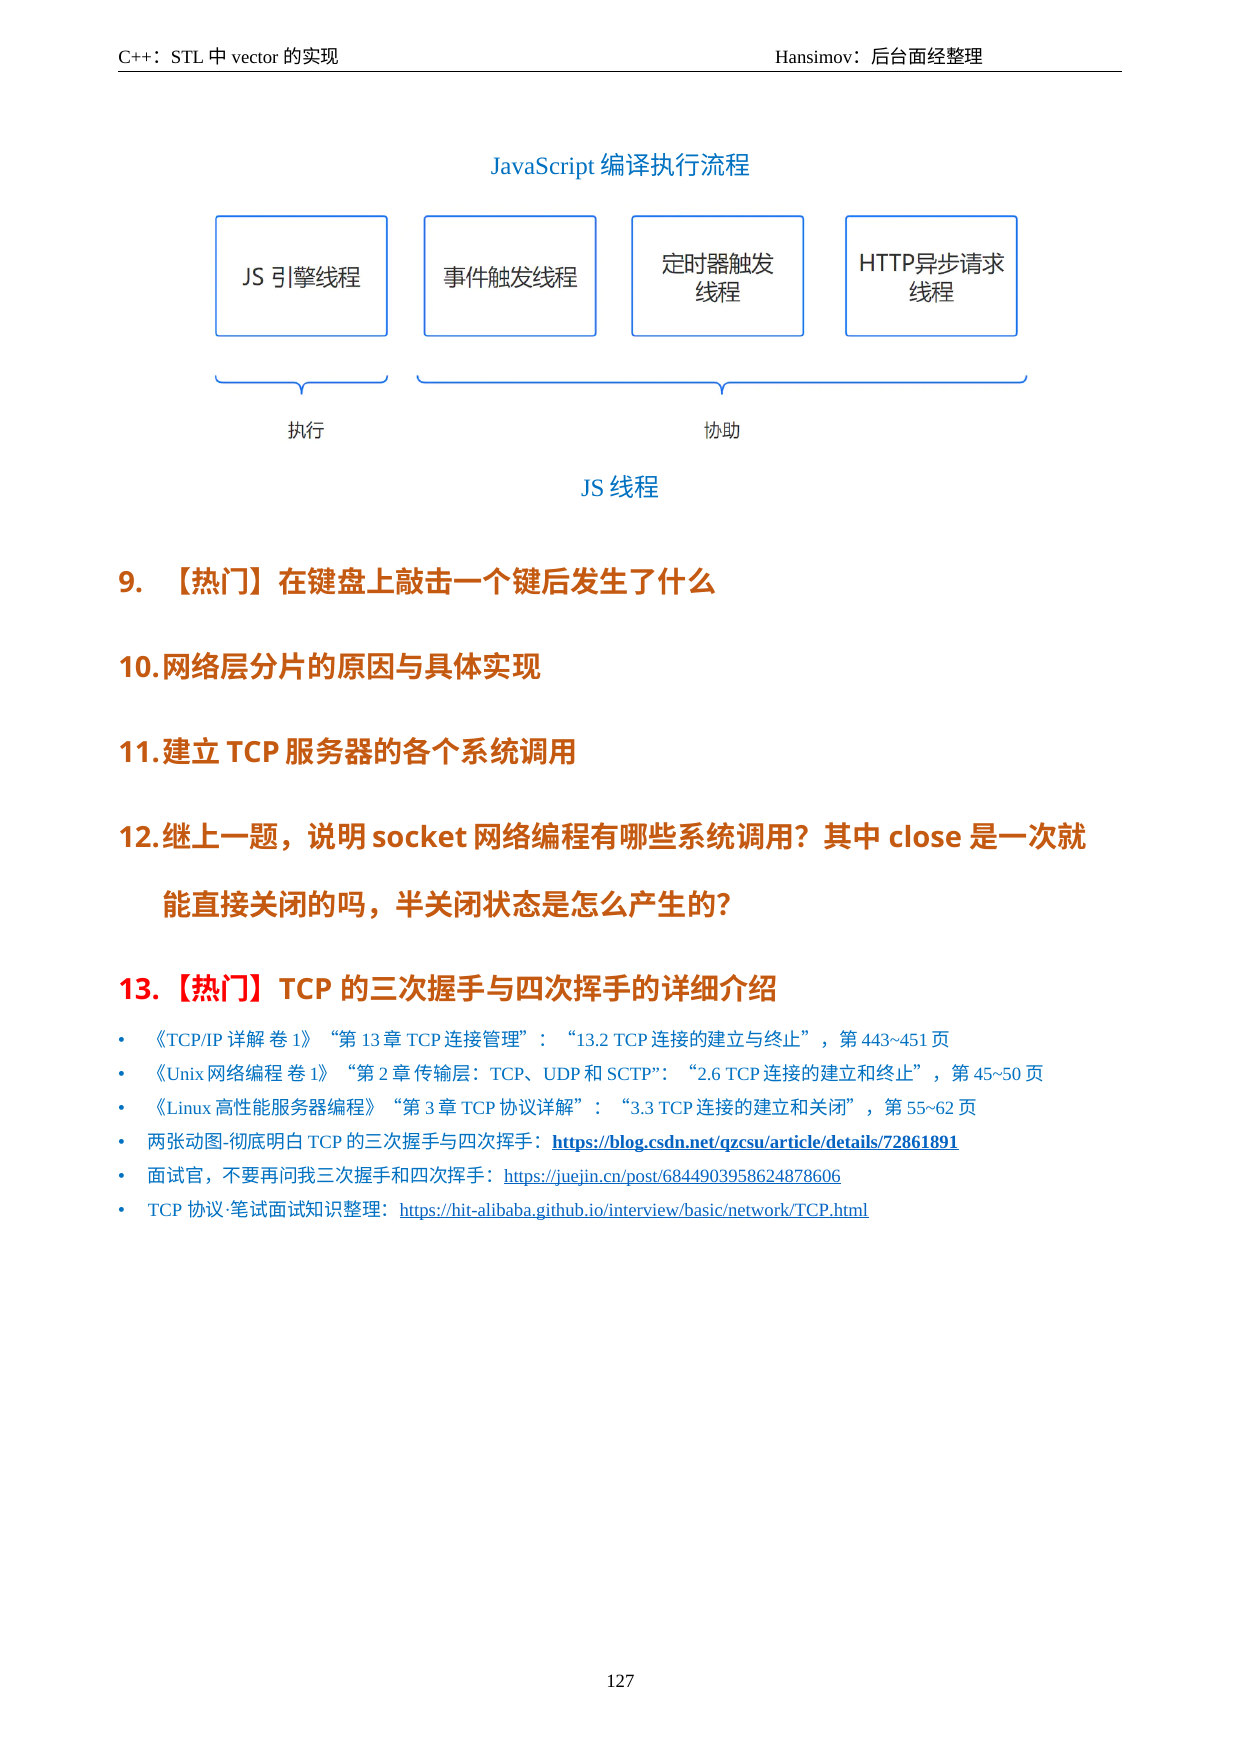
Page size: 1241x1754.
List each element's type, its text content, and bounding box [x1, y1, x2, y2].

subtitle 继上一题，说明socket网络编程有哪些系统调用？其中 close 是一次就能直接关闭的吗，半关闭状态是怎么产生的？ [118, 800, 1097, 936]
text 《Unix网络编程 卷1》“第2章 传输层：TCP、UDP和SCTP”：“2.6 TCP连接的建立和终止”，第45~50页 [118, 1055, 1122, 1089]
text TCP 协议·笔试面试知识整理：https://hit-alibaba.github.io/interview/basic/network/TCP.html [118, 1191, 1122, 1225]
text 面试官，不要再问我三次握手和四次挥手：https://juejin.cn/post/6844903958624878606 [118, 1157, 1122, 1191]
text 《TCP/IP 详解 卷1》“第13章 TCP连接管理”：“13.2 TCP连接的建立与终止”，第443~451页 [118, 1021, 1122, 1055]
subtitle 网络层分片的原因与具体实现 [118, 631, 1097, 698]
text JS线程 [118, 452, 1122, 520]
subtitle 建立TCP服务器的各个系统调用 [118, 716, 1097, 783]
text 《Linux高性能服务器编程》“第3章 TCP协议详解”：“3.3 TCP连接的建立和关闭”，第55~62页 [118, 1089, 1122, 1123]
text JavaScript编译执行流程 [118, 130, 1122, 198]
picture [206, 206, 1034, 444]
subtitle 【热门】在键盘上敲击一个键后发生了什么 [118, 546, 1122, 614]
subtitle 【热门】TCP 的三次握手与四次挥手的详细介绍 [118, 953, 1097, 1021]
text 两张动图-彻底明白TCP的三次握手与四次挥手：https://blog.csdn.net/qzcsu/article/details/72861891 [118, 1123, 1122, 1157]
